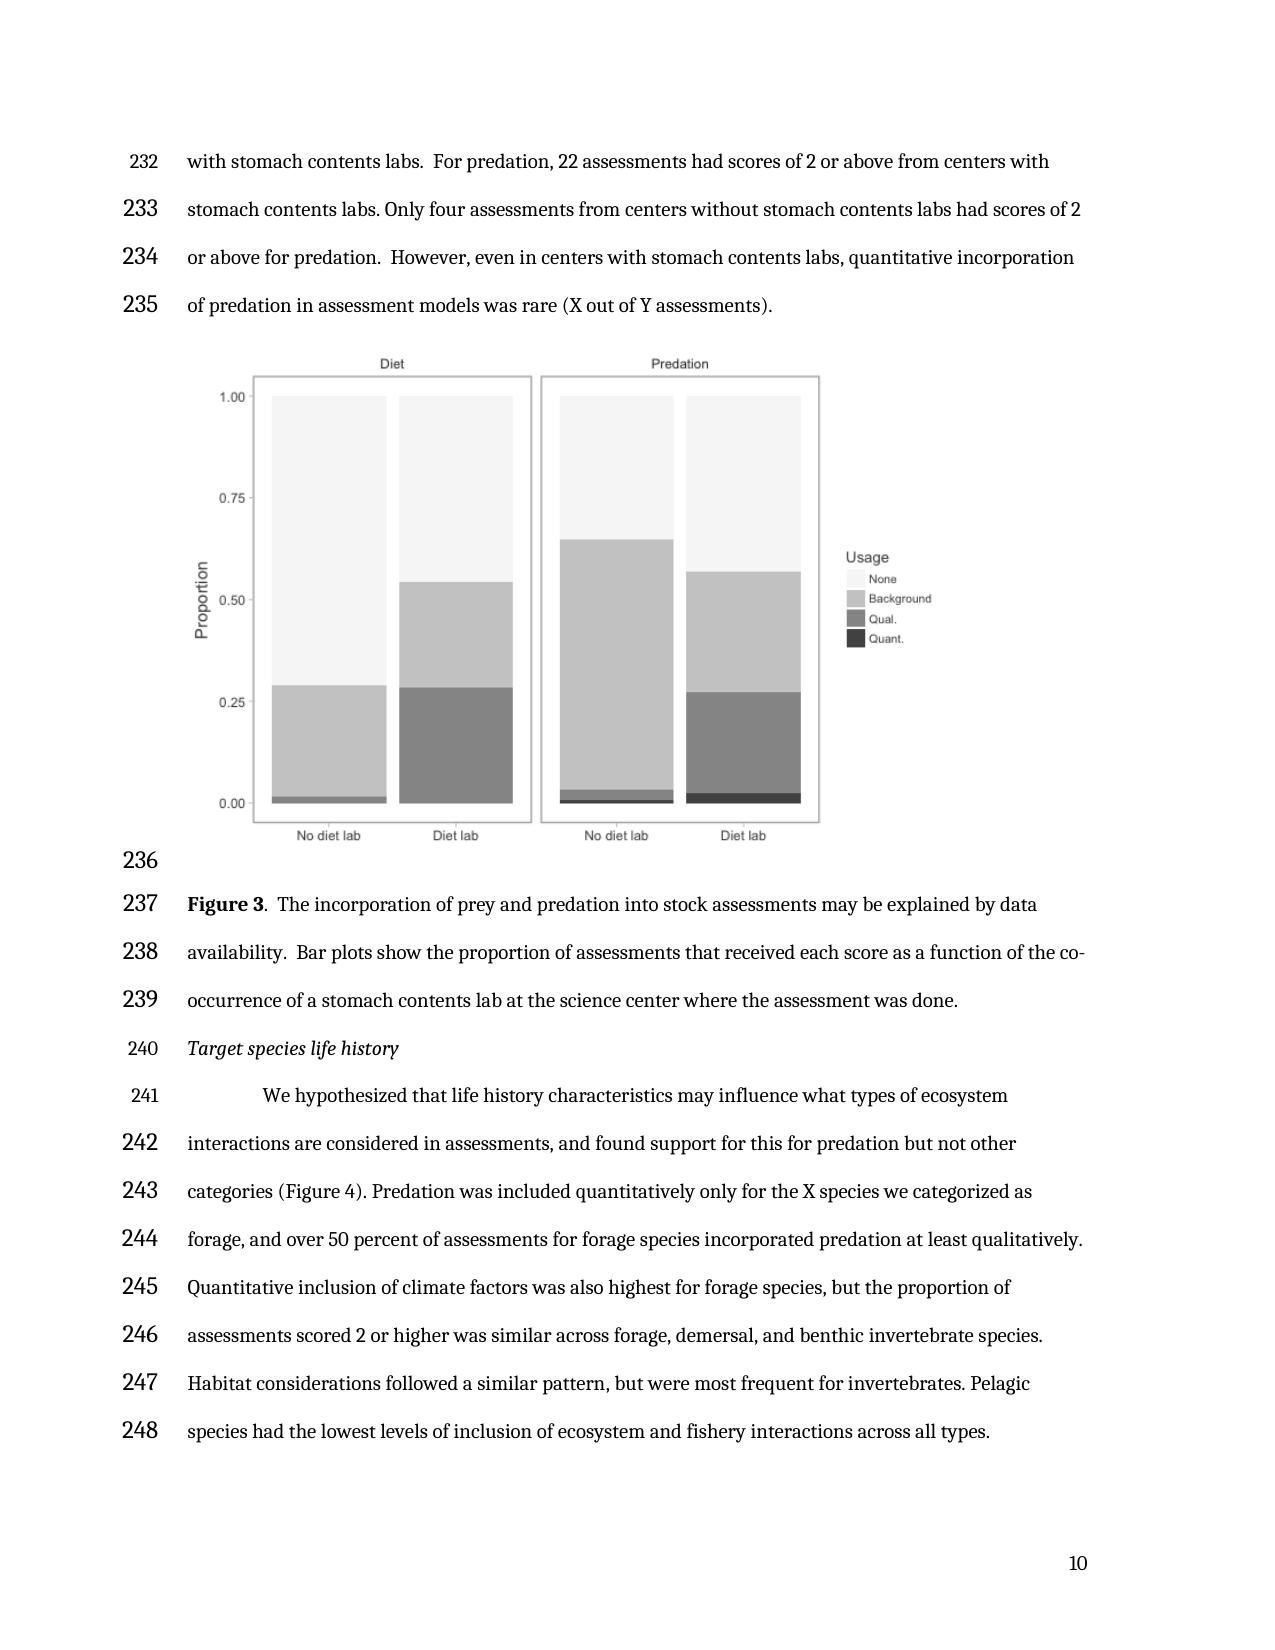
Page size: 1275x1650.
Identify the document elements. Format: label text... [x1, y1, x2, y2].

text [187, 150, 1087, 318]
picture [187, 341, 948, 869]
text Target species life history [187, 1036, 1087, 1060]
text We hypothesized that life history characteristics may influence what types of ecosystem interactions are considered in assessments, and found support for this for predation but not other categories (Figure 4). Predation was included quantitatively only for the X species we categorized as forage, and over 50 percent of assessments for forage species incorporated predation at least qualitatively. Quantitative inclusion of climate factors was also highest for forage species, but the proportion of assessments scored 2 or higher was similar across forage, demersal, and benthic invertebrate species. Habitat considerations followed a similar pattern, but were most frequent for invertebrates. Pelagic species had the lowest levels of inclusion of ecosystem and fishery interactions across all types. [187, 1084, 1087, 1443]
